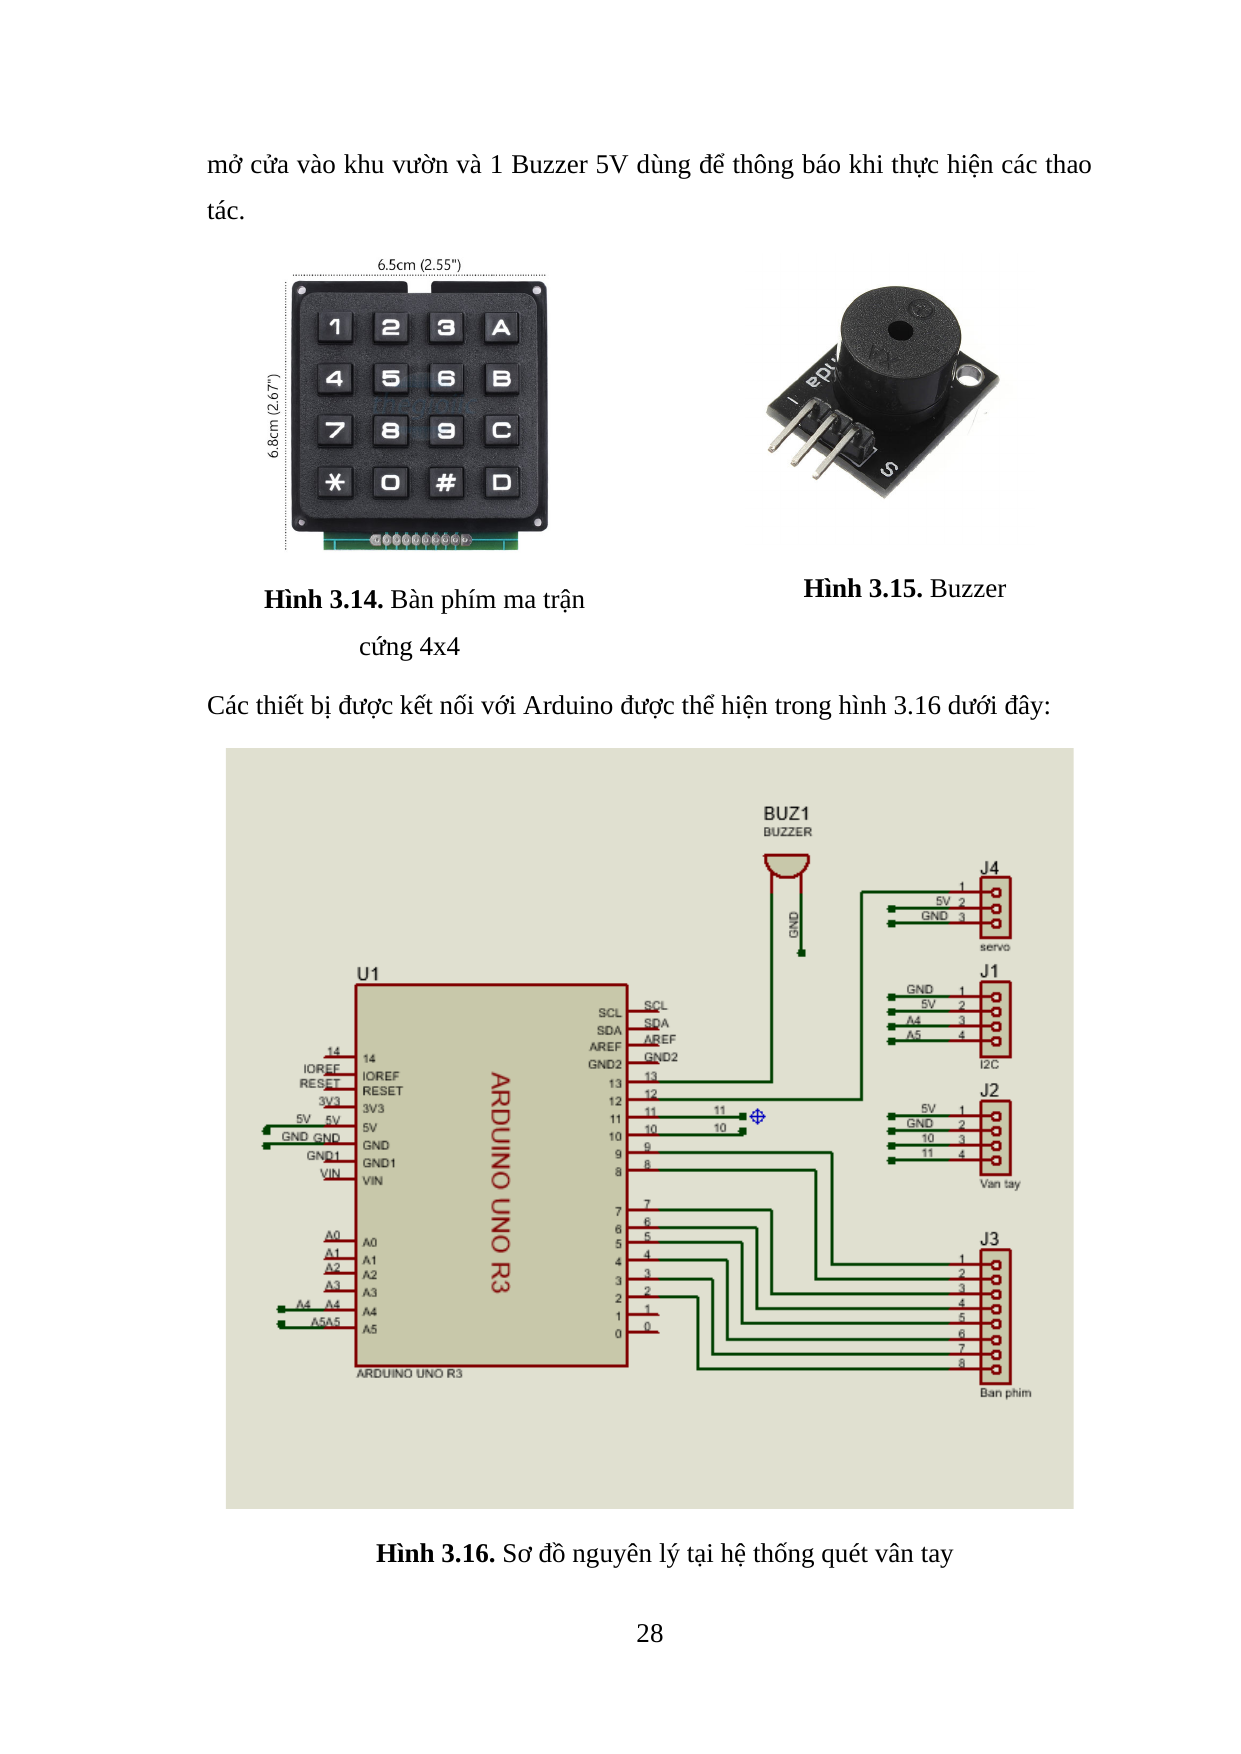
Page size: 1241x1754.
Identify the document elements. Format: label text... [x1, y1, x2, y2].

text Hình 3.15. Buzzer [687, 572, 1092, 603]
text Các thiết bị được kết nối với Arduino được thể hiện trong hình 3.16 dưới đây: [207, 689, 1092, 720]
picture [225, 748, 1074, 1509]
text Hình 3.16. Sơ đồ nguyên lý tại hệ thống quét vân tay [207, 1537, 1092, 1568]
picture [744, 253, 1035, 545]
picture [258, 253, 561, 556]
text Hình 3.14. Bàn phím ma trận cứng 4x4 [207, 583, 612, 661]
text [207, 148, 1092, 226]
